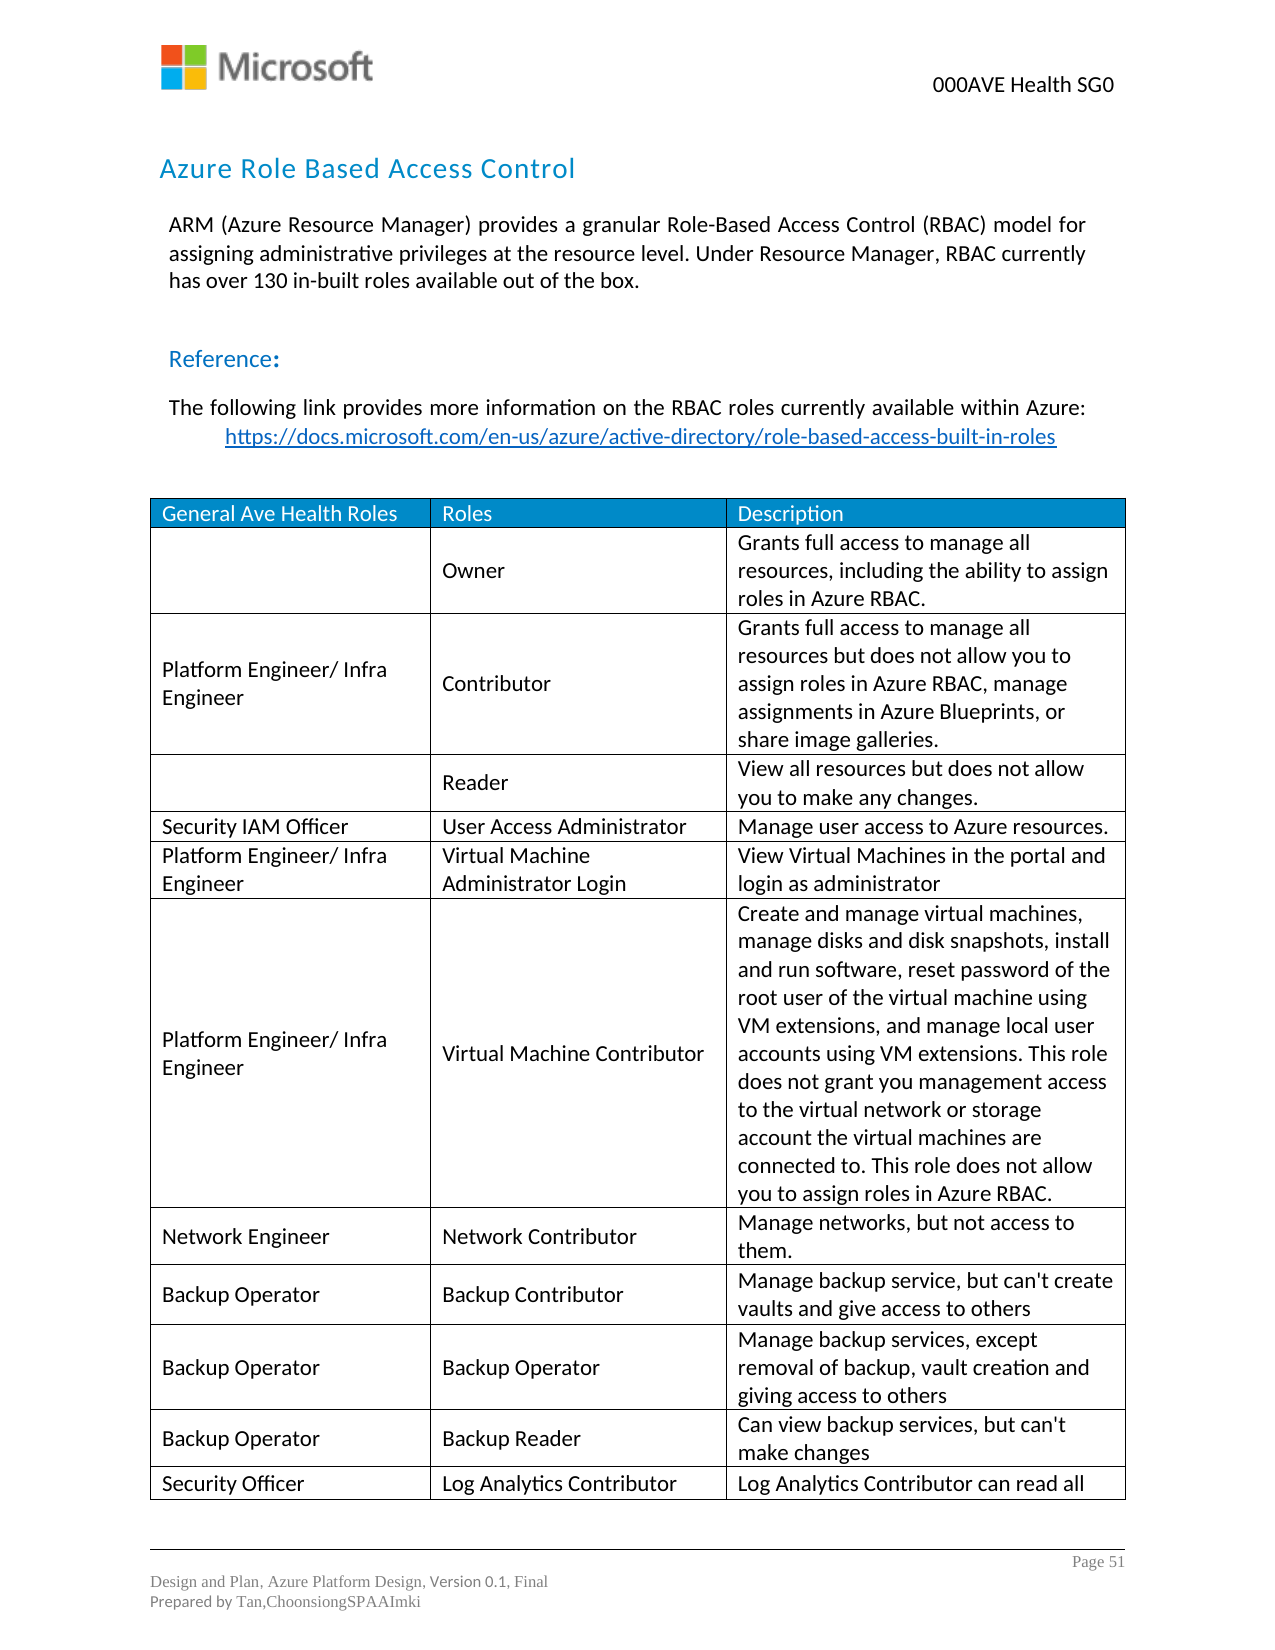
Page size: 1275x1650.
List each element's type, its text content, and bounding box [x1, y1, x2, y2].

table_cell Backup Operator [151, 1410, 430, 1466]
table_header Roles [431, 499, 726, 527]
table_cell Backup Contributor [431, 1265, 726, 1324]
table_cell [727, 1467, 1125, 1499]
table_cell Network Engineer [151, 1208, 430, 1264]
table_cell Platform Engineer/ Infra Engineer [151, 899, 430, 1207]
table_cell Create and manage virtual machines, manage disks and disk snapshots, install and run software, reset password of the root user of the virtual machine using VM extensions, and manage local user accounts using VM extensions. This role does not grant you management access to the virtual network or storage account the virtual machines are connected to. This role does not allow you to assign roles in Azure RBAC. [727, 899, 1125, 1207]
table_cell Grants full access to manage all resources, including the ability to assign roles in Azure RBAC. [727, 528, 1125, 612]
table_cell Grants full access to manage all resources but does not allow you to assign roles in Azure RBAC, manage assignments in Azure Blueprints, or share image galleries. [727, 614, 1125, 753]
table_cell [151, 755, 430, 811]
table_cell Manage backup services, except removal of backup, vault creation and giving access to others [727, 1325, 1125, 1409]
table_cell Platform Engineer/ Infra Engineer [151, 842, 430, 898]
table_header Description [727, 499, 1125, 527]
table_cell Virtual Machine Administrator Login [431, 842, 726, 898]
table_cell Security Officer [151, 1467, 430, 1499]
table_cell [431, 1467, 726, 1499]
table_cell Backup Operator [151, 1325, 430, 1409]
table_cell Network Contributor [431, 1208, 726, 1264]
table_cell Contributor [431, 614, 726, 753]
text The following link provides more information on the RBAC roles currently available within Azure: https://docs.microsoft.com/en-us/azure/active-directory/role-based-access-built-in-roles [169, 393, 1087, 450]
table_cell User Access Administrator [431, 812, 726, 841]
table_cell View all resources but does not allow you to make any changes. [727, 755, 1125, 811]
table_cell Manage backup service, but can't create vaults and give access to others [727, 1265, 1125, 1324]
text Reference: [169, 344, 1087, 374]
table_header General Ave Health Roles [151, 499, 430, 527]
table_cell Reader [431, 755, 726, 811]
table_cell Platform Engineer/ Infra Engineer [151, 614, 430, 753]
subtitle Azure Role Based Access Control [159, 150, 1125, 186]
text ARM (Azure Resource Manager) provides a granular Role-Based Access Control (RBAC) model for assigning administrative privileges at the resource level. Under Resource Manager, RBAC currently has over 130 in-built roles available out of the box. [169, 211, 1087, 295]
table_cell [151, 528, 430, 612]
table_cell Virtual Machine Contributor [431, 899, 726, 1207]
table_cell Backup Operator [431, 1325, 726, 1409]
table_cell Backup Reader [431, 1410, 726, 1466]
table_cell Manage user access to Azure resources. [727, 812, 1125, 841]
table_cell Manage networks, but not access to them. [727, 1208, 1125, 1264]
table_cell Can view backup services, but can't make changes [727, 1410, 1125, 1466]
table_cell Backup Operator [151, 1265, 430, 1324]
table_cell Owner [431, 528, 726, 612]
picture [161, 45, 374, 91]
table_cell View Virtual Machines in the portal and login as administrator [727, 842, 1125, 898]
table_cell Security IAM Officer [151, 812, 430, 841]
